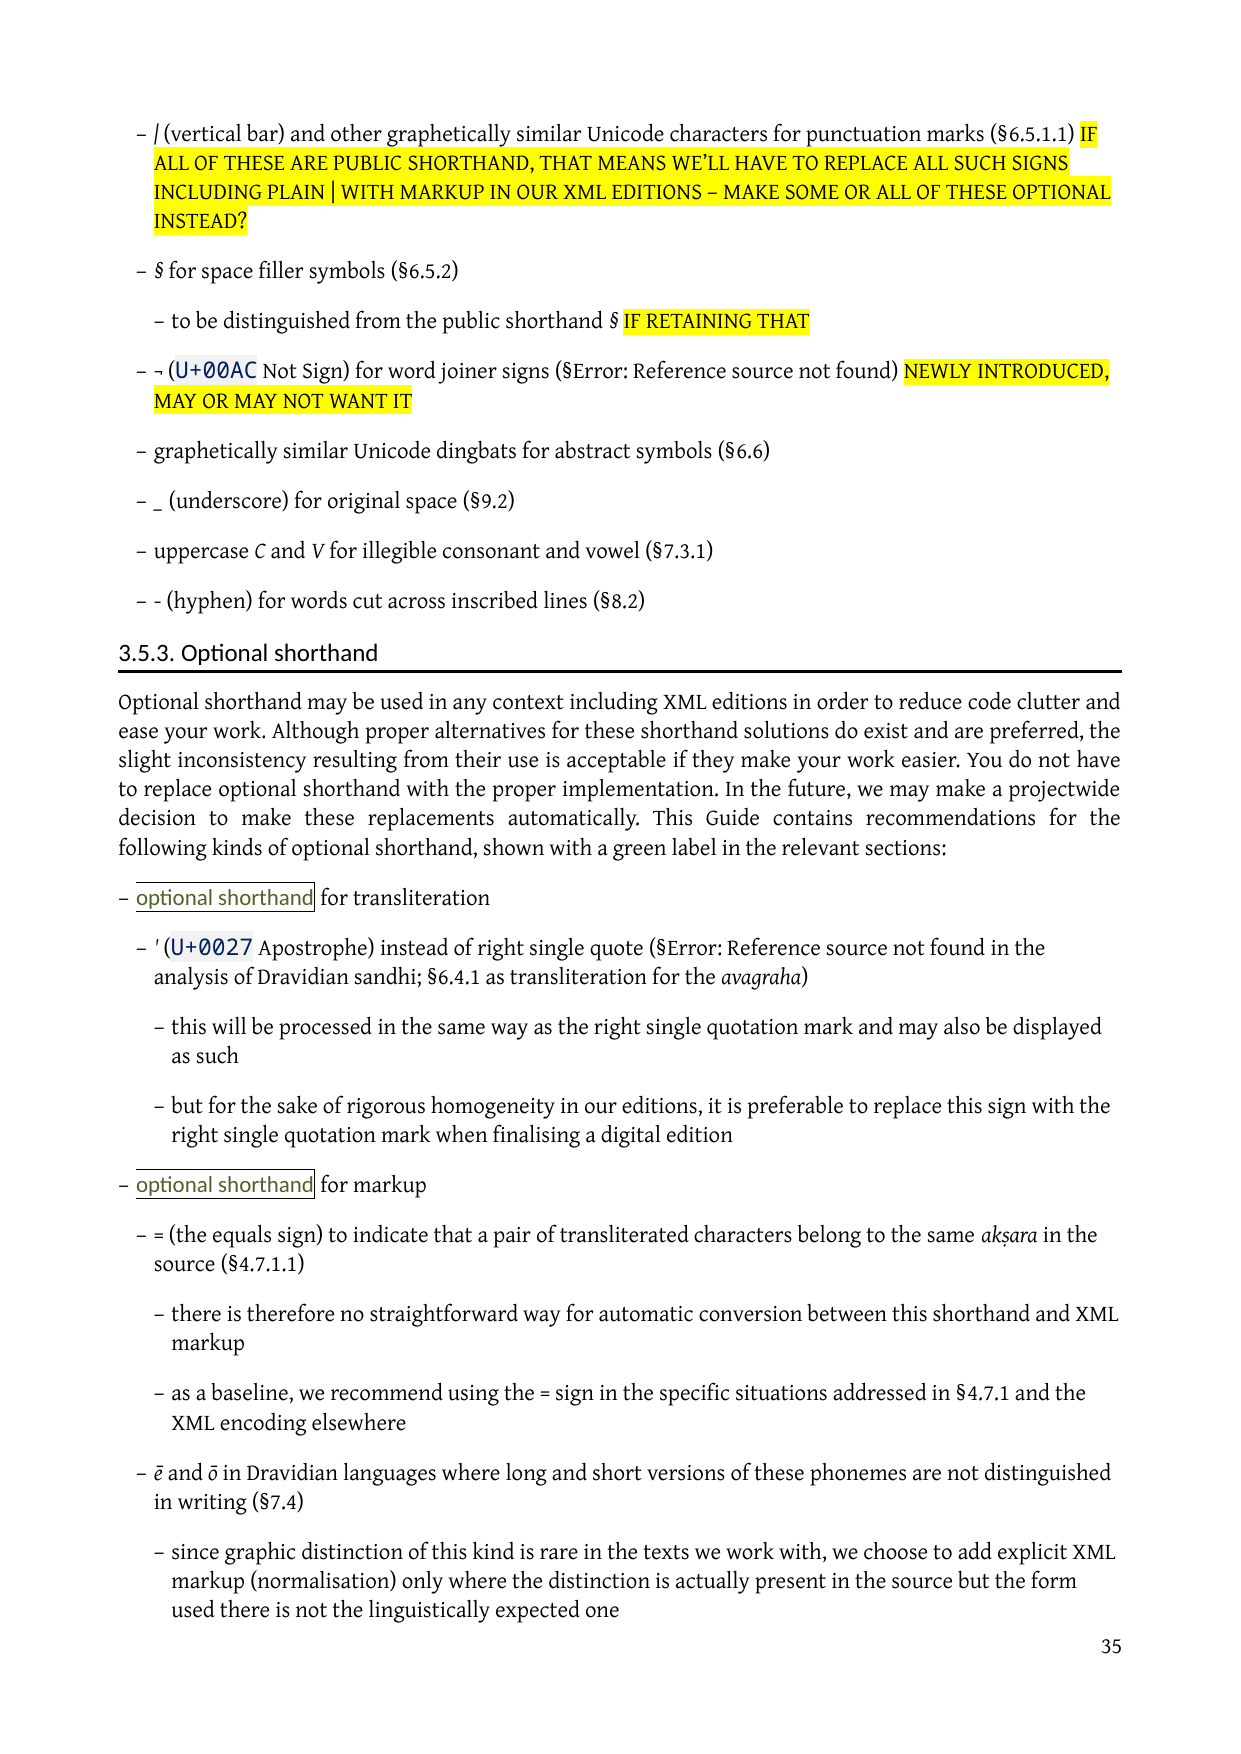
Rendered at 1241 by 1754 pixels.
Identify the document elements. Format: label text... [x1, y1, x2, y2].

list - (hyphen) for words cut across inscribed lines (§8.2) [136, 585, 1122, 614]
list this will be processed in the same way as the right single quotation mark and may also be displayed as such [153, 1011, 1122, 1069]
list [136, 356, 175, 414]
list optional shorthand for markup [118, 1169, 314, 1198]
list optional shorthand for transliteration [118, 882, 314, 911]
list to be distinguished from the public shorthand § IF RETAINING THAT [153, 306, 1122, 335]
list = (the equals sign) to indicate that a pair of transliterated characters belong to the same akṣara in the source (§4.7.1.1) [136, 1219, 1122, 1277]
list there is therefore no straightforward way for automatic conversion between this shorthand and XML markup [153, 1298, 1122, 1357]
list uppercase C and V for illegible consonant and vowel (§7.3.1) [136, 535, 1122, 564]
subtitle Optional shorthand [118, 635, 1122, 670]
list _ (underscore) for original space (§9.2) [136, 485, 1122, 514]
list § for space filler symbols (§6.5.2) [136, 256, 1122, 285]
list | (vertical bar) and other graphetically similar Unicode characters for punctuation marks (§6.5.1.1) IF ALL OF THESE ARE PUBLIC SHORTHAND, THAT MEANS WE’LL HAVE TO REPLACE ALL SUCH SIGNS INCLUDING PLAIN | WITH MARKUP IN OUR XML EDITIONS – MAKE SOME OR ALL OF THESE OPTIONAL INSTEAD? [136, 118, 1122, 235]
list optional shorthand for markup [315, 1169, 1122, 1198]
text Optional shorthand may be used in any context including XML editions in order to reduce code clutter and ease your work. Although proper alternatives for these shorthand solutions do exist and are preferred, the slight inconsistency resulting from their use is acceptable if they make your work easier. You do not have to replace optional shorthand with the proper implementation. In the future, we may make a projectwide decision to make these replacements automatically. This Guide contains recommendations for the following kinds of optional shorthand, shown with a green label in the relevant sections: [118, 686, 1122, 861]
list but for the sake of rigorous homogeneity in our editions, it is preferable to replace this sign with the right single quotation mark when finalising a digital edition [153, 1090, 1122, 1148]
list graphetically similar Unicode dingbats for abstract symbols (§6.6) [136, 435, 1122, 464]
list since graphic distinction of this kind is rare in the texts we work with, we choose to add explicit XML markup (normalisation) only where the distinction is actually present in the source but the form used there is not the linguistically expected one [153, 1536, 1122, 1623]
list as a baseline, we recommend using the = sign in the specific situations addressed in §4.7.1 and the XML encoding elsewhere [153, 1377, 1122, 1436]
list optional shorthand for transliteration [315, 882, 1122, 911]
list ē and ō in Dravidian languages where long and short versions of these phonemes are not distinguished in writing (§7.4) [136, 1457, 1122, 1515]
